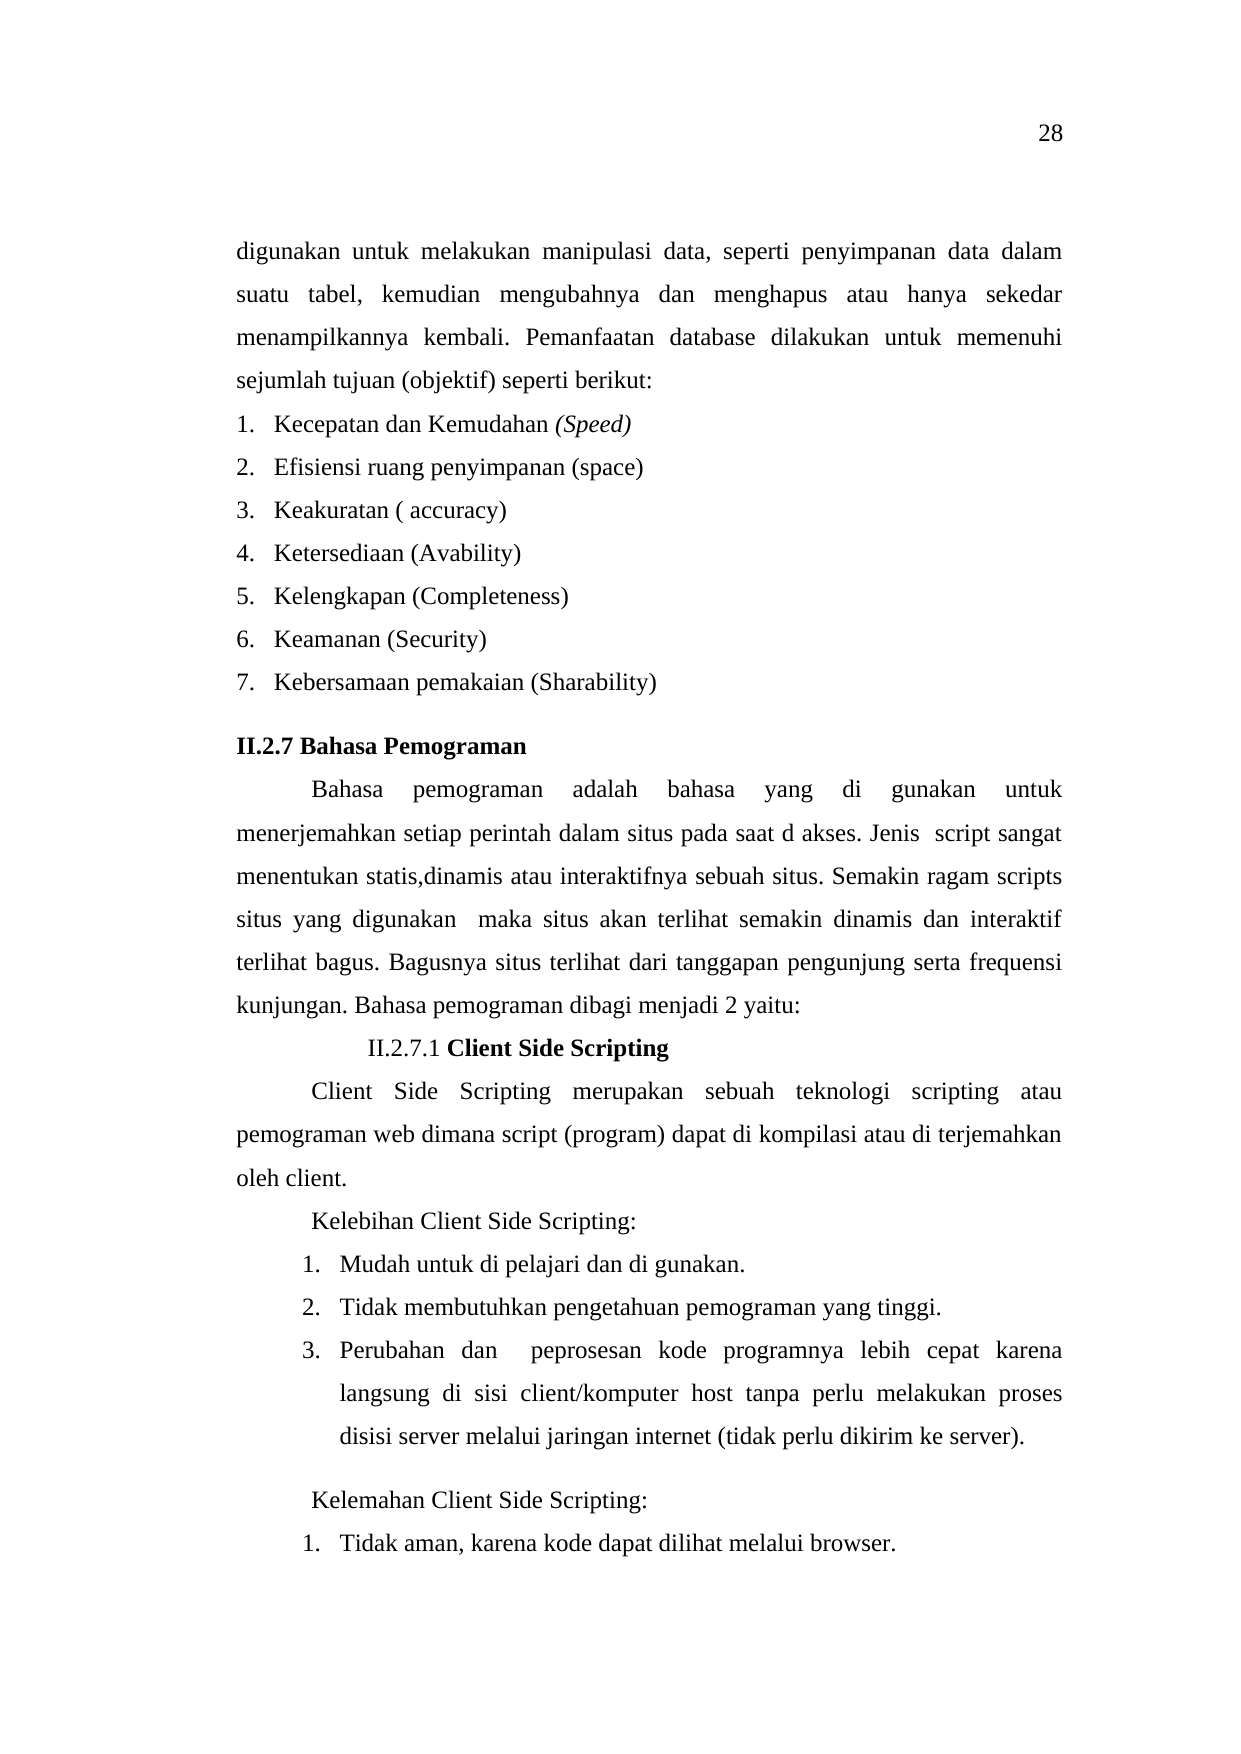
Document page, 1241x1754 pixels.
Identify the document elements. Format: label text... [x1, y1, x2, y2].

list Efisiensi ruang penyimpanan (space) [236, 452, 1063, 481]
text Kelemahan Client Side Scripting: [236, 1485, 1063, 1514]
subtitle Bahasa Pemograman [236, 731, 1063, 760]
list Keamanan (Security) [236, 624, 1063, 653]
text Kelebihan Client Side Scripting: [236, 1206, 1063, 1234]
list Kecepatan dan Kemudahan (Speed) [236, 409, 1063, 437]
text Client Side Scripting merupakan sebuah teknologi scripting atau pemograman web dimana script (program) dapat di kompilasi atau di terjemahkan oleh client. [236, 1076, 1063, 1191]
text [236, 236, 1063, 394]
list Tidak aman, karena kode dapat dilihat melalui browser. [302, 1528, 1063, 1557]
list Perubahan dan peprosesan kode programnya lebih cepat karena langsung di sisi client/komputer host tanpa perlu melakukan proses disisi server melalui jaringan internet (tidak perlu dikirim ke server). [302, 1335, 1063, 1450]
list Kelengkapan (Completeness) [236, 581, 1063, 610]
text Bahasa pemograman adalah bahasa yang di gunakan untuk menerjemahkan setiap perintah dalam situs pada saat d akses. Jenis script sangat menentukan statis,dinamis atau interaktifnya sebuah situs. Semakin ragam scripts situs yang digunakan maka situs akan terlihat semakin dinamis dan interaktif terlihat bagus. Bagusnya situs terlihat dari tanggapan pengunjung serta frequensi kunjungan. Bahasa pemograman dibagi menjadi 2 yaitu: [236, 774, 1063, 1019]
subtitle Client Side Scripting [292, 1033, 1063, 1062]
list Kebersamaan pemakaian (Sharability) [236, 667, 1063, 696]
list Tidak membutuhkan pengetahuan pemograman yang tinggi. [302, 1292, 1063, 1321]
list Ketersediaan (Avability) [236, 538, 1063, 567]
list Keakuratan ( accuracy) [236, 495, 1063, 524]
list Mudah untuk di pelajari dan di gunakan. [302, 1249, 1063, 1278]
